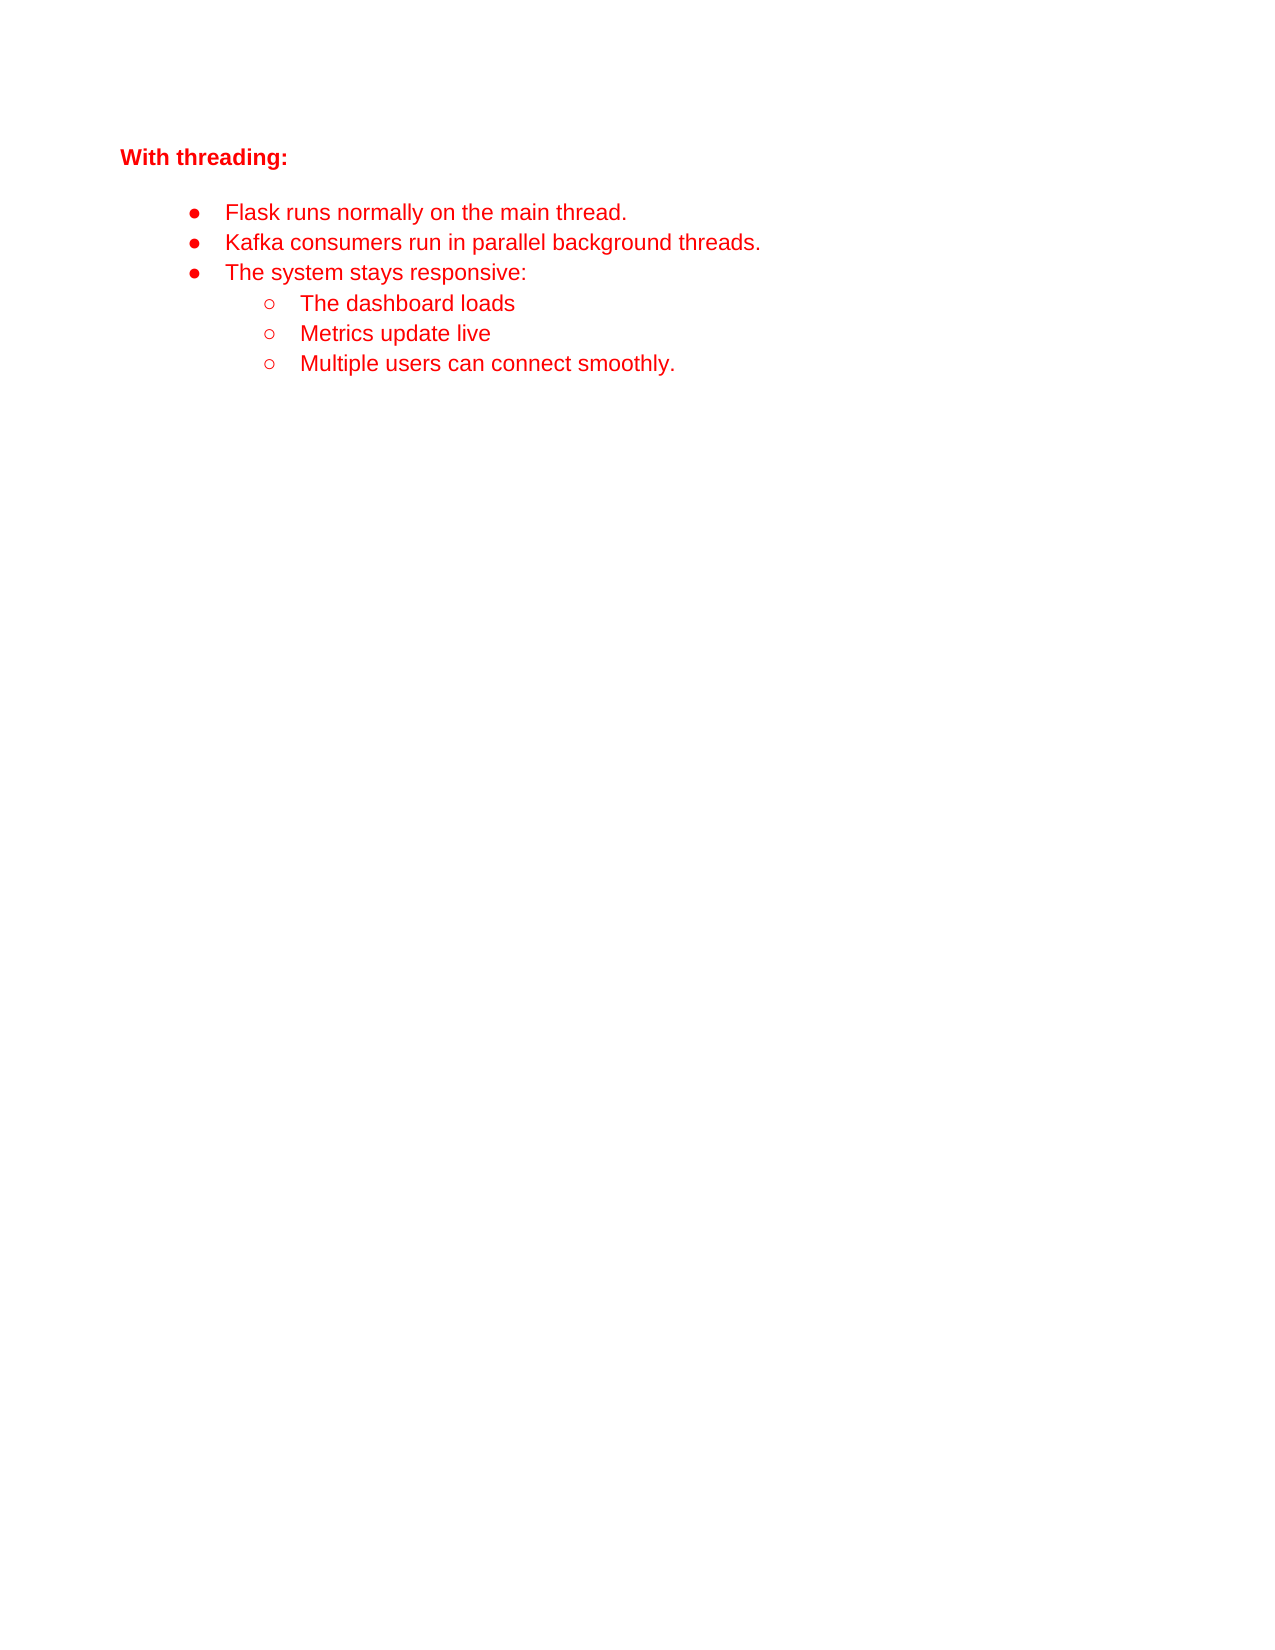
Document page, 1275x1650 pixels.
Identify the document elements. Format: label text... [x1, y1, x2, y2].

list Flask runs normally on the main thread. [187, 199, 1125, 225]
list Kafka consumers run in parallel background threads. [187, 229, 1125, 256]
list Metrics update live [262, 320, 1125, 346]
list The system stays responsive: [187, 259, 1125, 286]
list The dashboard loads [262, 289, 1125, 316]
list Multiple users can connect smoothly. [262, 350, 1125, 376]
subtitle With threading: [120, 144, 1125, 170]
